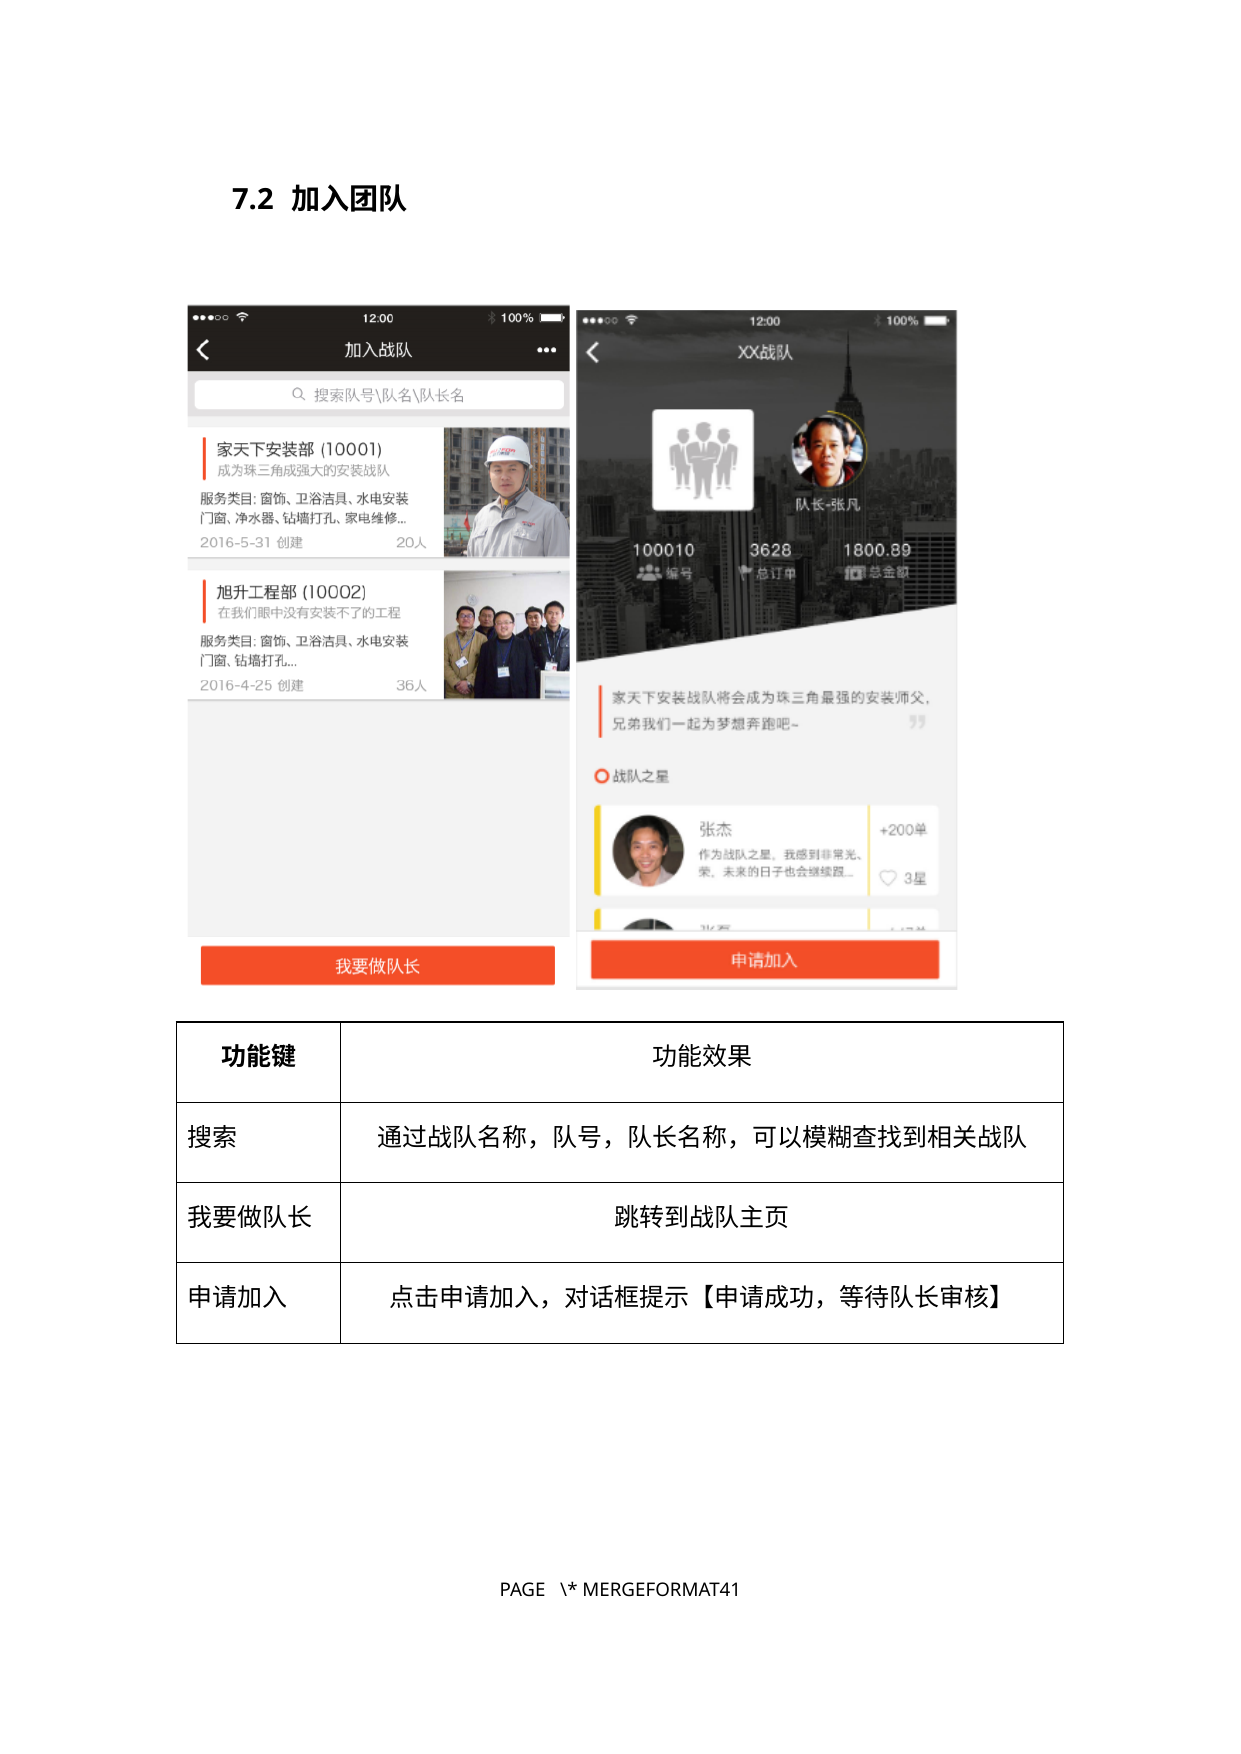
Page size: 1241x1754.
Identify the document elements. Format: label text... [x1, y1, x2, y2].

table_cell 我要做队长 [177, 1183, 340, 1262]
table_cell 跳转到战队主页 [341, 1183, 1063, 1262]
picture [187, 304, 570, 990]
table_header 功能效果 [341, 1023, 1063, 1102]
picture [576, 310, 958, 990]
table_cell 搜索 [177, 1103, 340, 1182]
table_cell 申请加入 [177, 1263, 340, 1343]
table_cell 通过战队名称，队号，队长名称，可以模糊查找到相关战队 [341, 1103, 1063, 1182]
subtitle 加入团队 [232, 164, 1053, 229]
table_header 功能键 [177, 1023, 340, 1102]
table_cell 点击申请加入，对话框提示【申请成功，等待队长审核】 [341, 1263, 1063, 1343]
